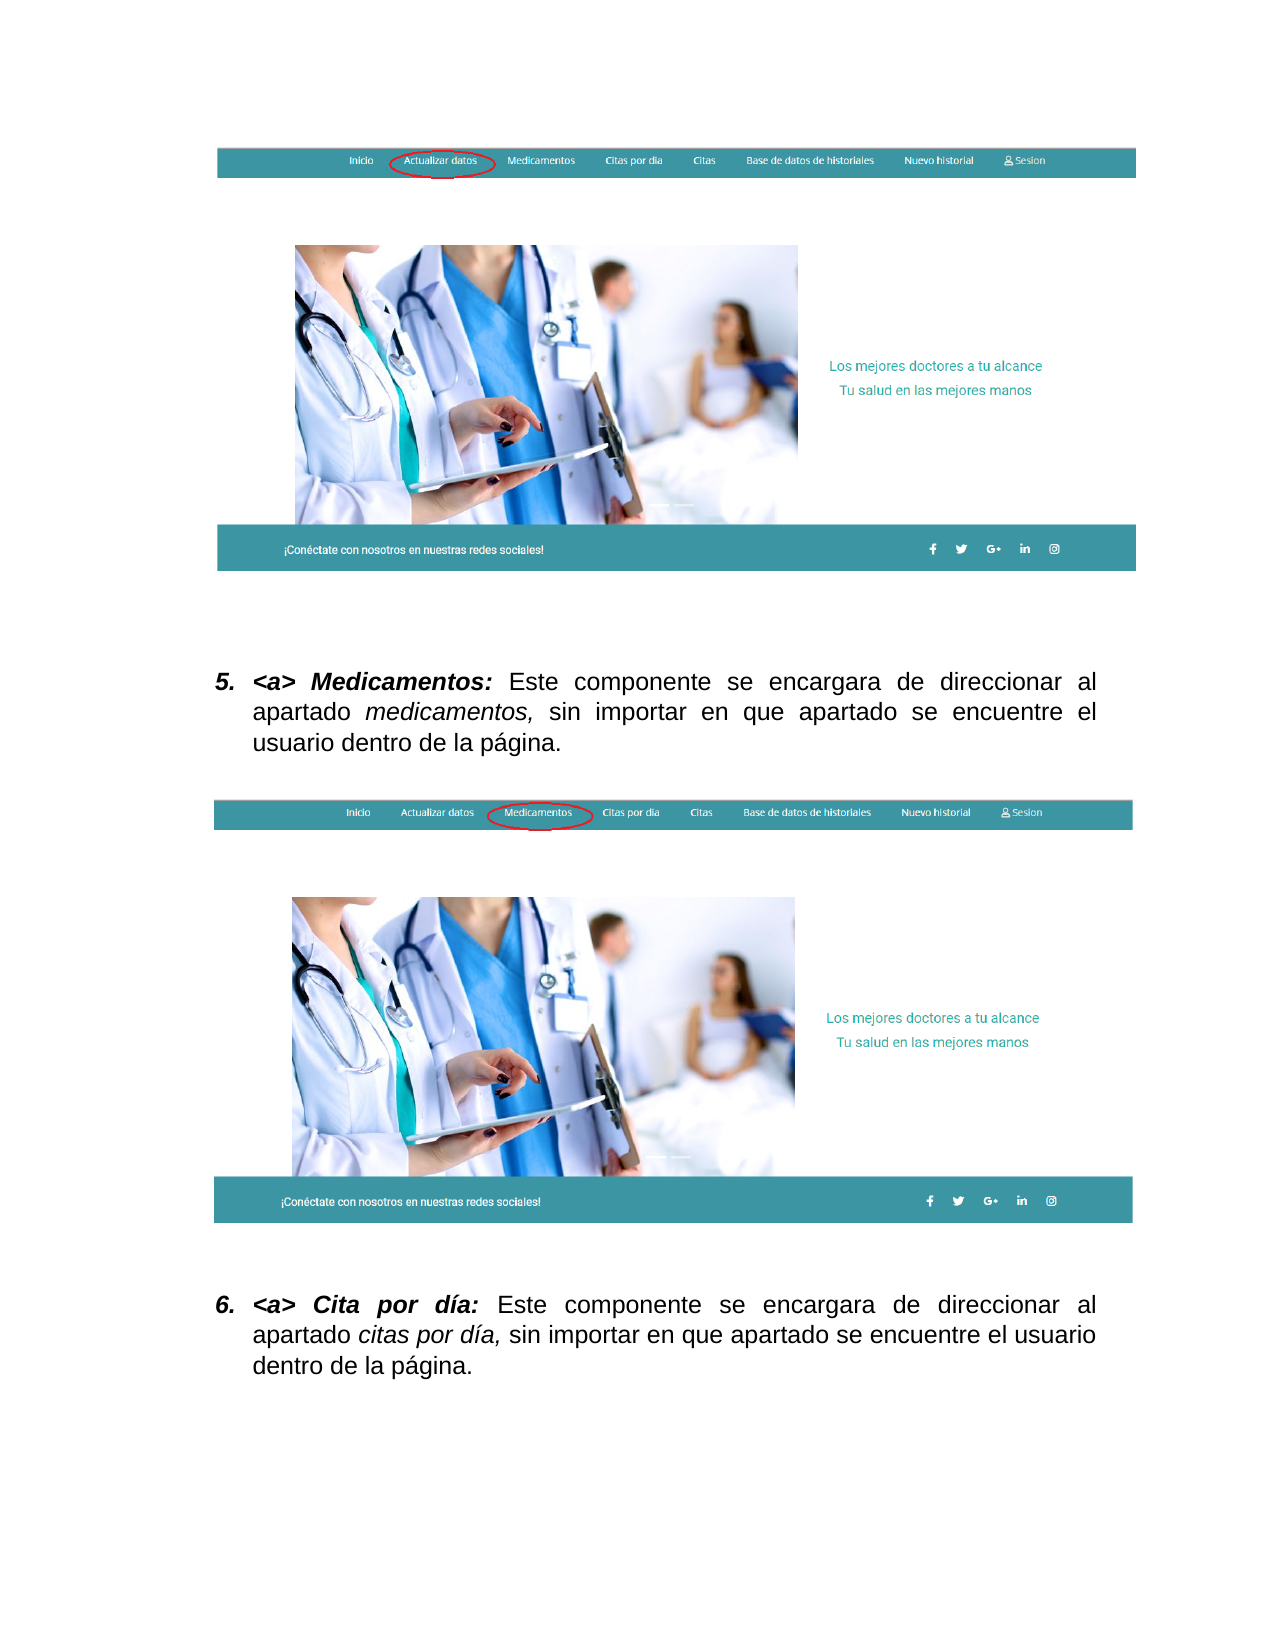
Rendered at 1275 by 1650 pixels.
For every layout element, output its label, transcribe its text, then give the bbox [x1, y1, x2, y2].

picture [217, 147, 1136, 571]
picture [214, 799, 1133, 1223]
list <a> Medicamentos: Este componente se encargara de direccionar al apartado medicamentos, sin importar en que apartado se encuentre el usuario dentro de la página. [215, 667, 1098, 756]
list <a> Cita por día: Este componente se encargara de direccionar al apartado citas por día, sin importar en que apartado se encuentre el usuario dentro de la página. [215, 1290, 1098, 1380]
